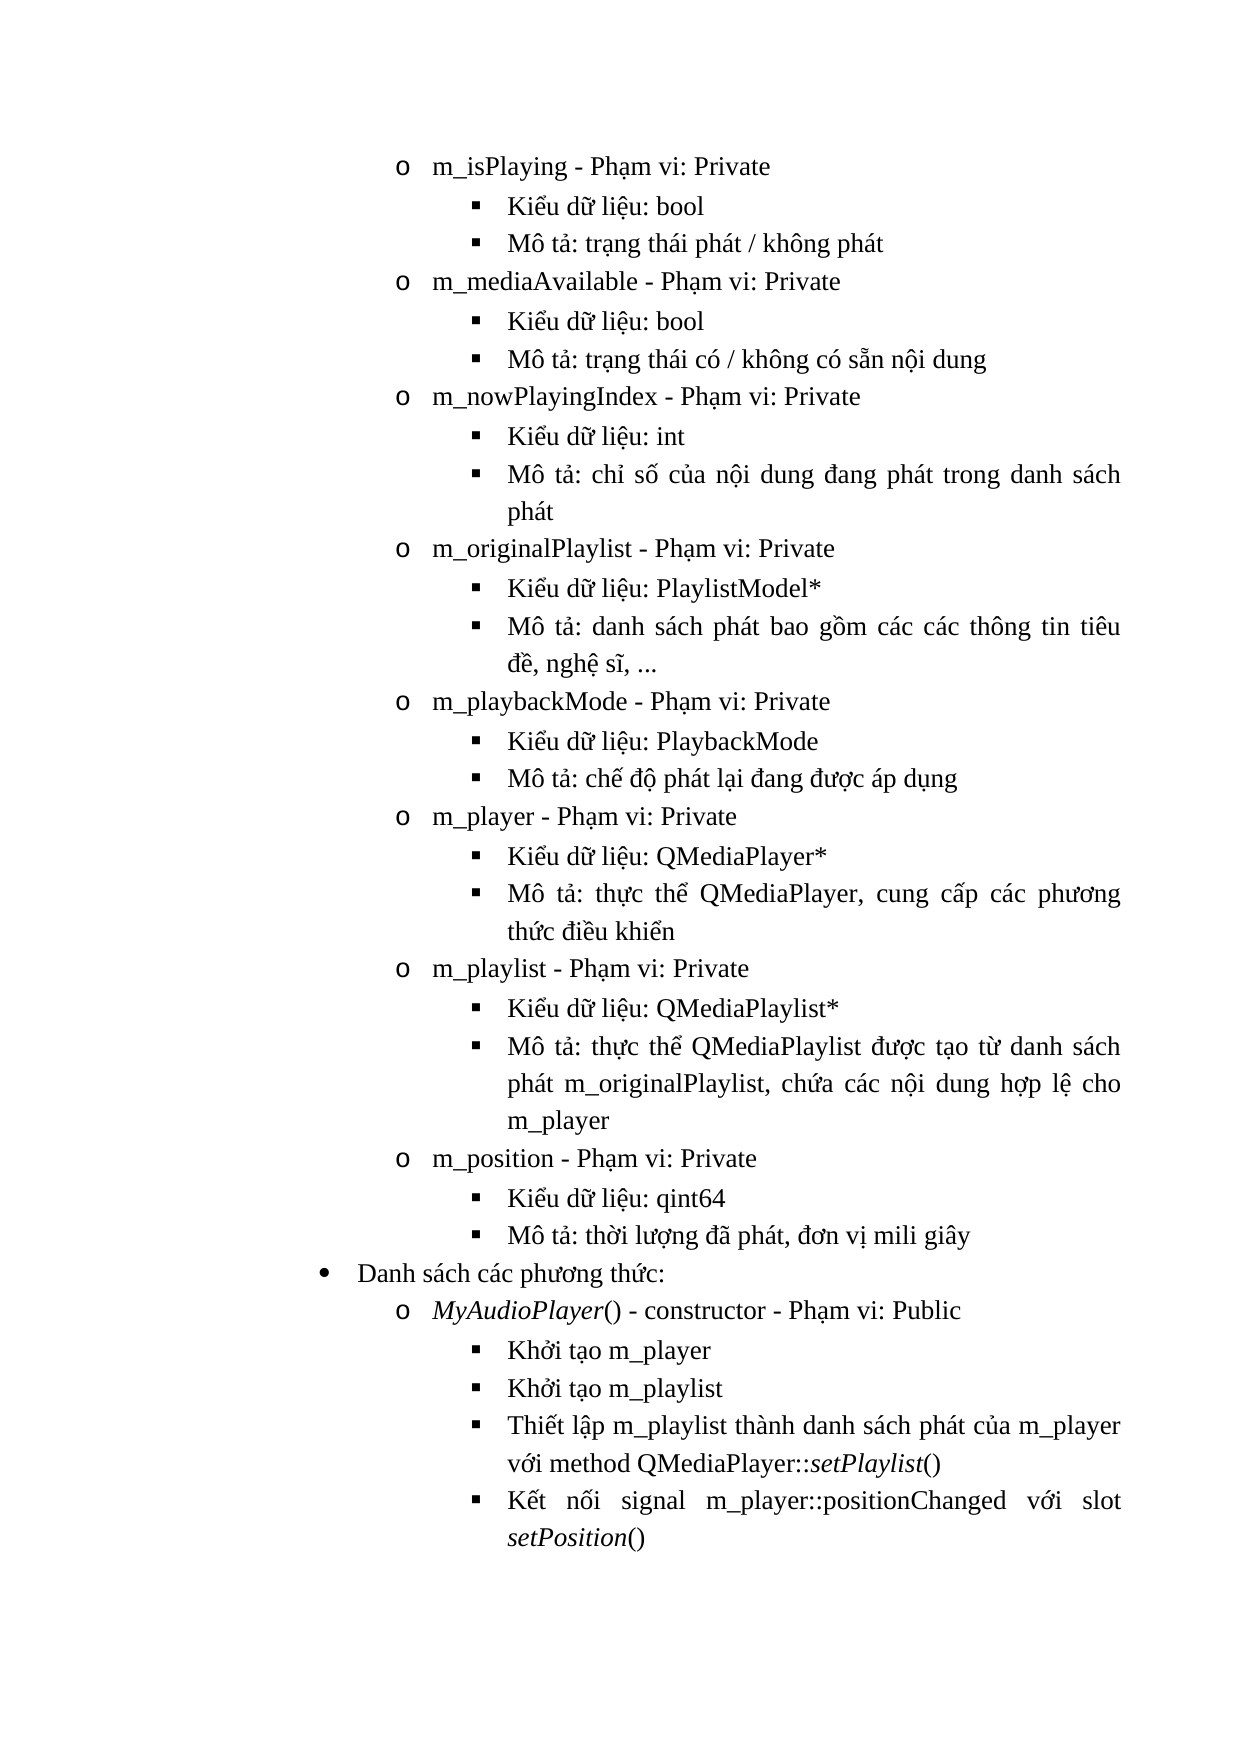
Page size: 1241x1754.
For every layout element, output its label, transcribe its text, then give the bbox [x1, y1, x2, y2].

list Mô tả: danh sách phát bao gồm các các thông tin tiêu đề, nghệ sĩ, ... [469, 610, 1122, 679]
list Kiểu dữ liệu: PlaybackMode [469, 725, 1122, 756]
list Kiểu dữ liệu: QMediaPlaylist* [469, 992, 1122, 1023]
list m_player - Phạm vi: Private [394, 800, 1122, 833]
list m_position - Phạm vi: Private [394, 1142, 1122, 1175]
list Kiểu dữ liệu: qint64 [469, 1182, 1122, 1213]
list m_originalPlaylist - Phạm vi: Private [394, 532, 1122, 566]
list m_playbackMode - Phạm vi: Private [394, 685, 1122, 718]
list MyAudioPlayer() - constructor - Phạm vi: Public [394, 1294, 1122, 1328]
list Kiểu dữ liệu: bool [469, 305, 1122, 336]
list Mô tả: thời lượng đã phát, đơn vị mili giây [469, 1219, 1122, 1251]
list Kiểu dữ liệu: bool [469, 190, 1122, 221]
list Mô tả: trạng thái phát / không phát [469, 228, 1122, 259]
list m_isPlaying - Phạm vi: Private [394, 150, 1122, 183]
list Kết nối signal m_player::positionChanged với slot setPosition() [469, 1484, 1122, 1553]
list Mô tả: chỉ số của nội dung đang phát trong danh sách phát [469, 458, 1122, 526]
list Mô tả: chế độ phát lại đang được áp dụng [469, 762, 1122, 794]
list m_nowPlayingIndex - Phạm vi: Private [394, 380, 1122, 414]
list Danh sách các phương thức: [319, 1257, 1122, 1288]
list Mô tả: trạng thái có / không có sẵn nội dung [469, 343, 1122, 374]
list Thiết lập m_playlist thành danh sách phát của m_player với method QMediaPlayer::setPlaylist() [469, 1409, 1122, 1478]
list Mô tả: thực thể QMediaPlayer, cung cấp các phương thức điều khiển [469, 877, 1122, 946]
list m_mediaAvailable - Phạm vi: Private [394, 265, 1122, 298]
list Kiểu dữ liệu: int [469, 420, 1122, 452]
list Khởi tạo m_playlist [469, 1372, 1122, 1403]
list Khởi tạo m_player [469, 1334, 1122, 1366]
list Kiểu dữ liệu: QMediaPlayer* [469, 840, 1122, 871]
list m_playlist - Phạm vi: Private [394, 952, 1122, 986]
list Kiểu dữ liệu: PlaylistModel* [469, 573, 1122, 604]
list Mô tả: thực thể QMediaPlaylist được tạo từ danh sách phát m_originalPlaylist, chứa các nội dung hợp lệ cho m_player [469, 1030, 1122, 1136]
